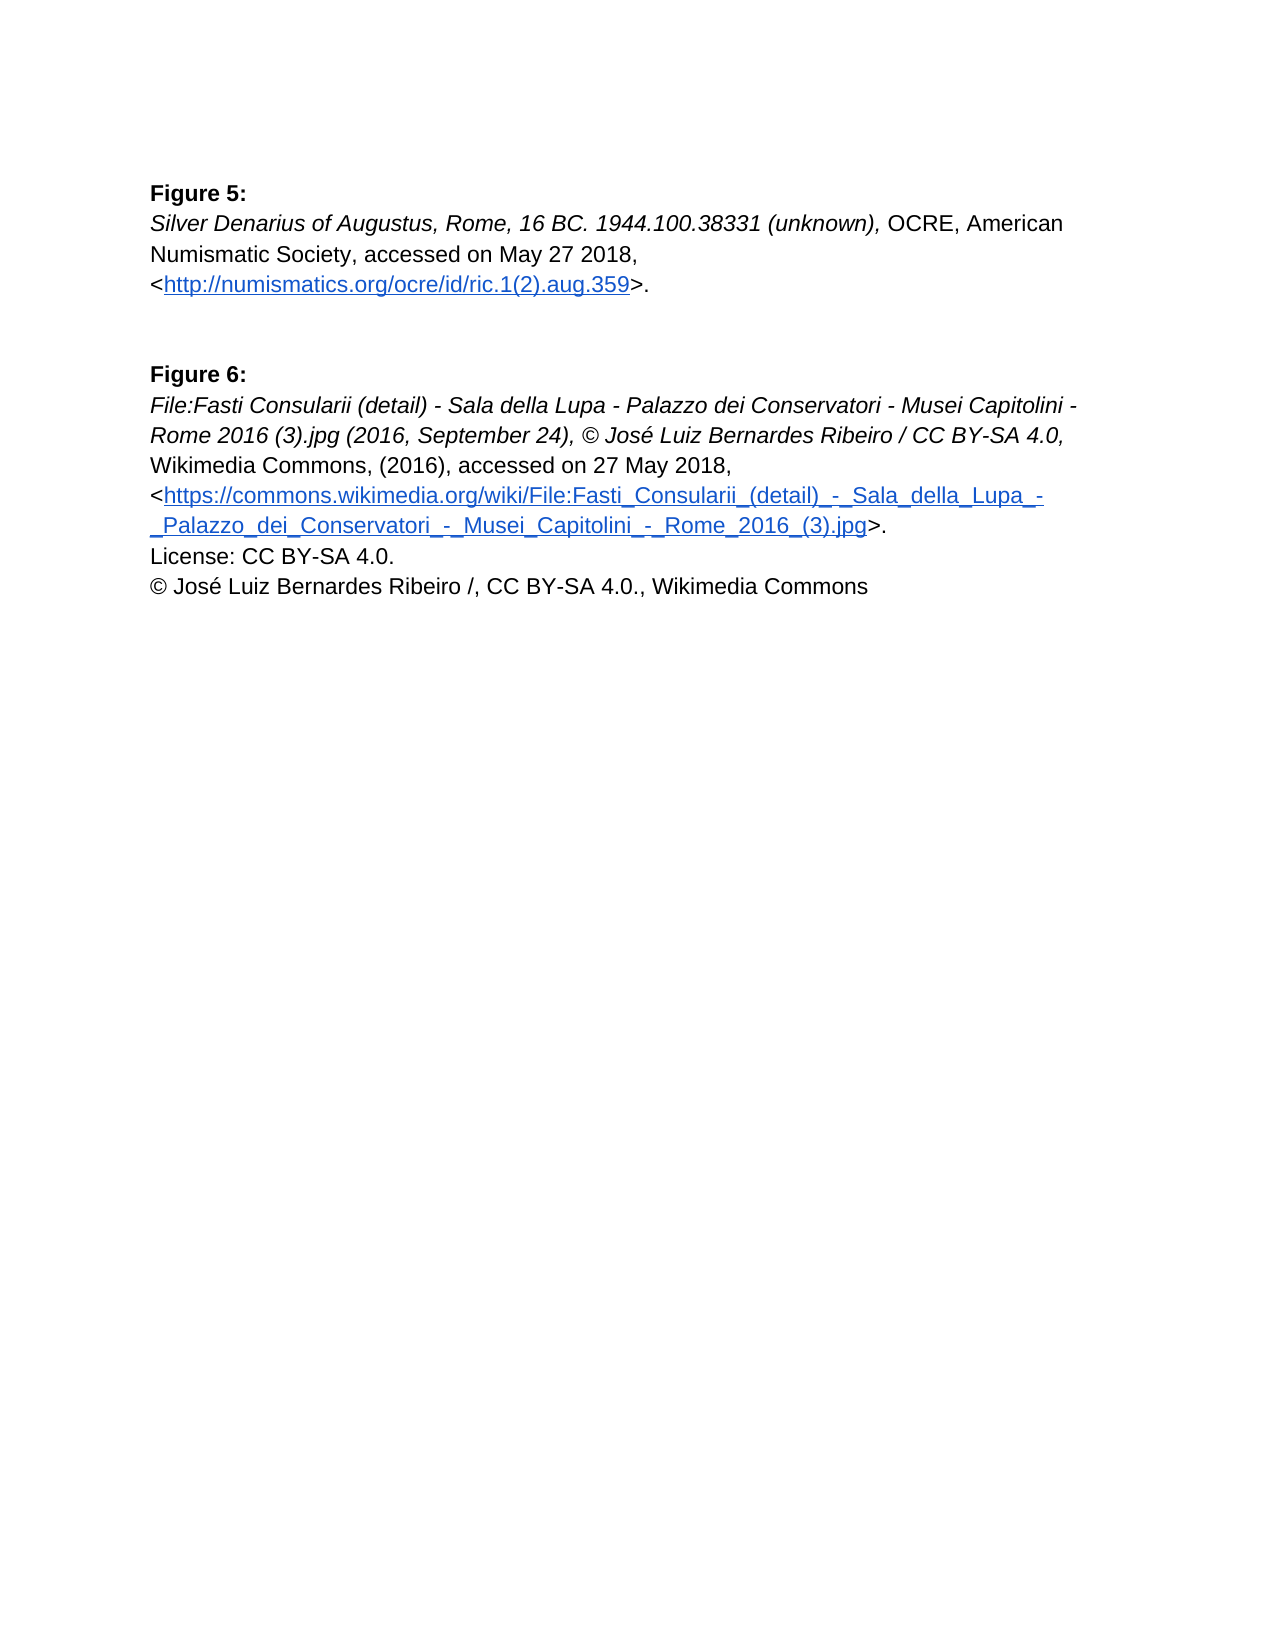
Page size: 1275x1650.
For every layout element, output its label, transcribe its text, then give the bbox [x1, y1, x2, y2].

text Figure 6: [150, 361, 1125, 388]
text Figure 5: [150, 180, 1125, 207]
text File:Fasti Consularii (detail) - Sala della Lupa - Palazzo dei Conservatori - Musei Capitolini - Rome 2016 (3).jpg (2016, September 24), © José Luiz Bernardes Ribeiro / CC BY-SA 4.0, Wikimedia Commons, (2016), accessed on 27 May 2018, <https://commons.wikimedia.org/wiki/File:Fasti_Consularii_(detail)_-_Sala_della_Lupa_-_Palazzo_dei_Conservatori_-_Musei_Capitolini_-_Rome_2016_(3).jpg>. [150, 392, 1125, 539]
text Silver Denarius of Augustus, Rome, 16 BC. 1944.100.38331 (unknown), OCRE, American Numismatic Society, accessed on May 27 2018, <http://numismatics.org/ocre/id/ric.1(2).aug.359>. [150, 210, 1125, 297]
text License: CC BY-SA 4.0. © José Luiz Bernardes Ribeiro /, CC BY-SA 4.0., Wikimedia Commons [150, 543, 1125, 599]
